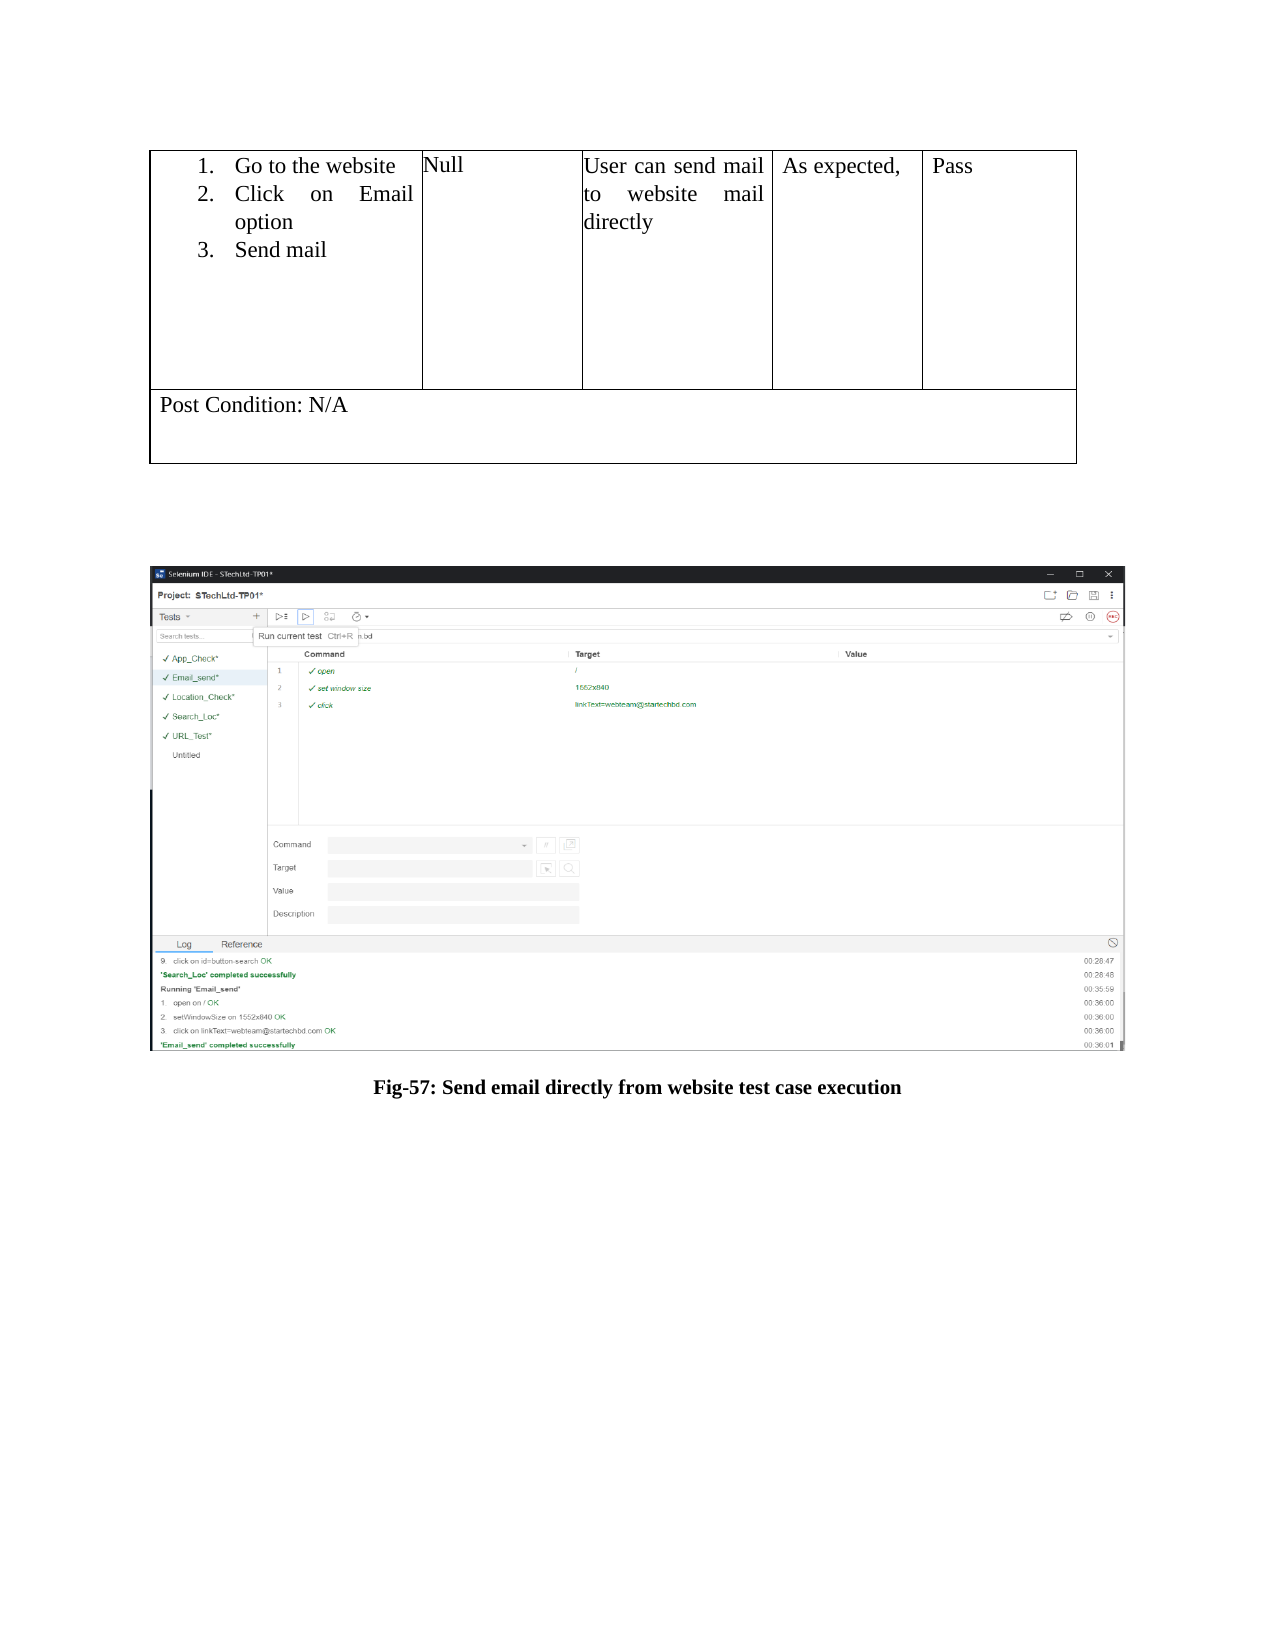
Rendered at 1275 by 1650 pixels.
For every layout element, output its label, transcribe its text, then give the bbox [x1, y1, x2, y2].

table_cell As expected, [773, 151, 922, 389]
table_cell Null [423, 151, 582, 389]
table_cell User can send mail to website mail directly [583, 151, 772, 389]
picture [150, 566, 1125, 1051]
table_cell Pass [923, 151, 1076, 389]
table_cell Go to the website Click on Email option Send mail [151, 151, 422, 389]
table_cell Post Condition: N/A [151, 390, 1076, 463]
text Fig-57: Send email directly from website test case execution [150, 1075, 1125, 1099]
